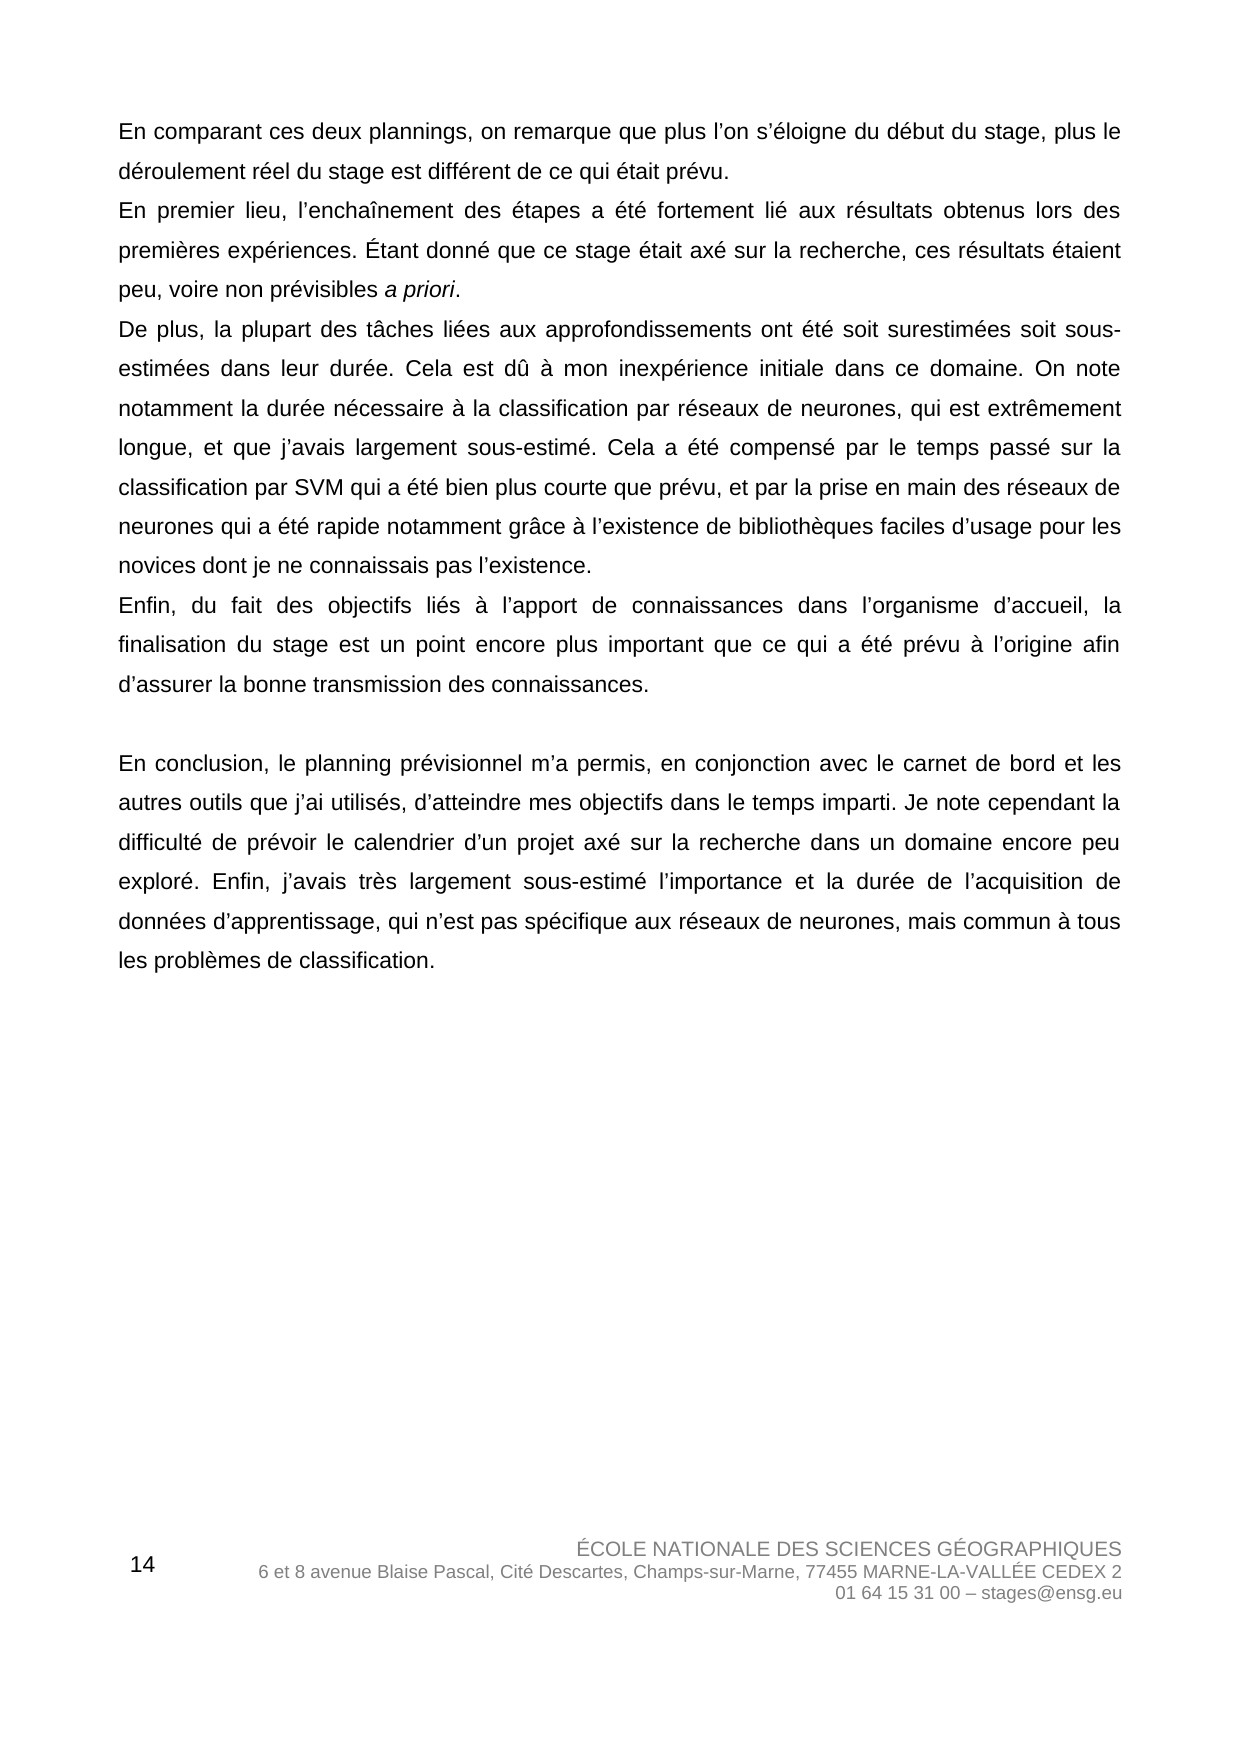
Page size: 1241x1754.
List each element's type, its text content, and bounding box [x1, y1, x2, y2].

text De plus, la plupart des tâches liées aux approfondissements ont été soit surestimées soit sous-estimées dans leur durée. Cela est dû à mon inexpérience initiale dans ce domaine. On note notamment la durée nécessaire à la classification par réseaux de neurones, qui est extrêmement longue, et que j’avais largement sous-estimé. Cela a été compensé par le temps passé sur la classification par SVM qui a été bien plus courte que prévu, et par la prise en main des réseaux de neurones qui a été rapide notamment grâce à l’existence de bibliothèques faciles d’usage pour les novices dont je ne connaissais pas l’existence. [118, 316, 1122, 579]
text Enfin, du fait des objectifs liés à l’apport de connaissances dans l’organisme d’accueil, la finalisation du stage est un point encore plus important que ce qui a été prévu à l’origine afin d’assurer la bonne transmission des connaissances. [118, 592, 1122, 697]
text En conclusion, le planning prévisionnel m’a permis, en conjonction avec le carnet de bord et les autres outils que j’ai utilisés, d’atteindre mes objectifs dans le temps imparti. Je note cependant la difficulté de prévoir le calendrier d’un projet axé sur la recherche dans un domaine encore peu exploré. Enfin, j’avais très largement sous-estimé l’importance et la durée de l’acquisition de données d’apprentissage, qui n’est pas spécifique aux réseaux de neurones, mais commun à tous les problèmes de classification. [118, 750, 1122, 973]
text En premier lieu, l’enchaînement des étapes a été fortement lié aux résultats obtenus lors des premières expériences. Étant donné que ce stage était axé sur la recherche, ces résultats étaient peu, voire non prévisibles a priori. [118, 197, 1122, 302]
text En comparant ces deux plannings, on remarque que plus l’on s’éloigne du début du stage, plus le déroulement réel du stage est différent de ce qui était prévu. [118, 118, 1122, 184]
